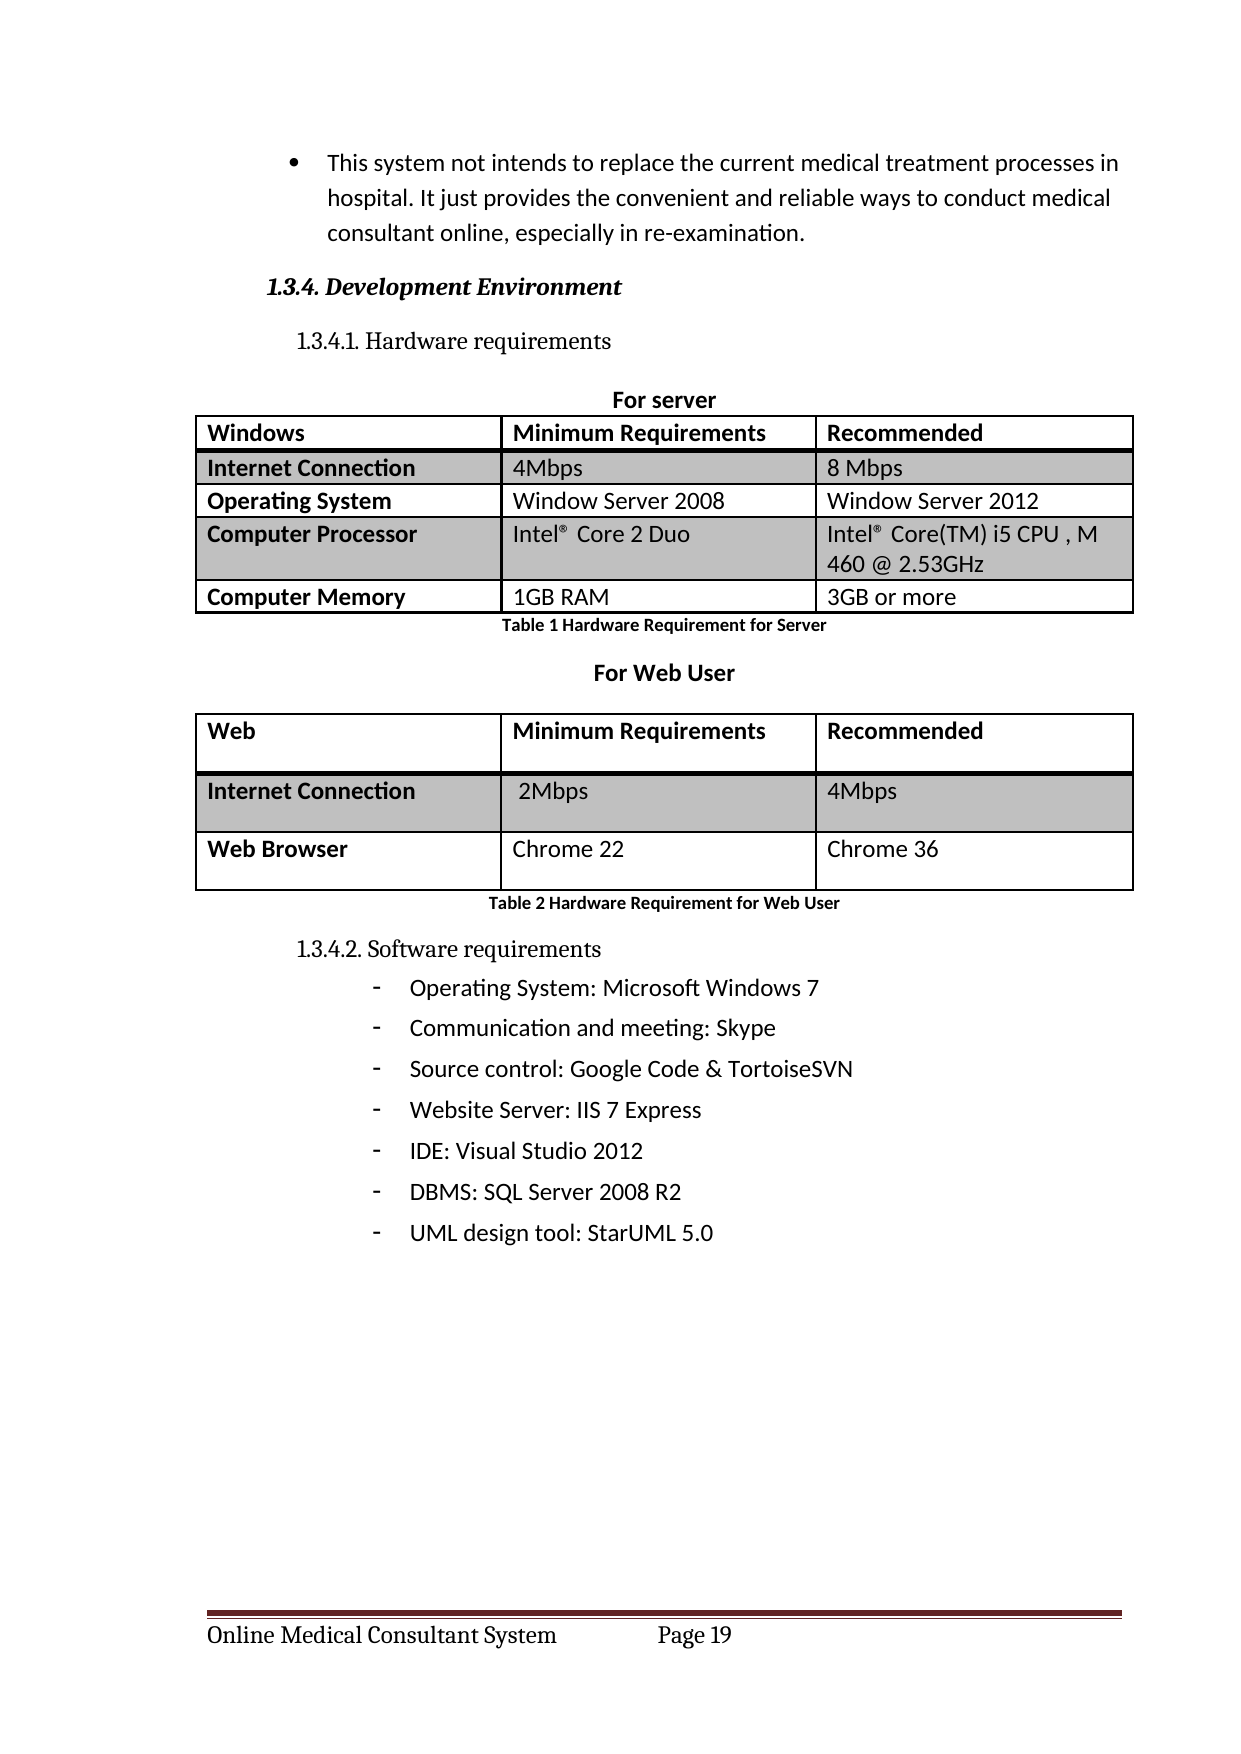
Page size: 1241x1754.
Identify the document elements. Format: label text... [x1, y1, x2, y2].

list Website Server: IIS 7 Express [372, 1090, 1122, 1126]
table_cell Web Browser [197, 833, 500, 889]
table_cell Chrome 36 [817, 833, 1132, 889]
table_cell Operating System [197, 485, 500, 516]
table_cell Computer Memory [197, 581, 500, 611]
table_cell 2Mbps [502, 776, 815, 831]
text For Web User [207, 657, 1122, 688]
table_cell 1GB RAM [503, 581, 815, 611]
list Source control: Google Code & TortoiseSVN [372, 1049, 1122, 1085]
list IDE: Visual Studio 2012 [372, 1131, 1122, 1167]
table_cell Internet Connection [197, 453, 500, 483]
table_cell Internet Connection [197, 776, 500, 831]
subtitle Development Environment [267, 273, 1122, 302]
table_header Minimum Requirements [502, 715, 815, 771]
text For server [207, 385, 1122, 415]
text Table 1 Hardware Requirement for Server [207, 614, 1122, 636]
table_cell 3GB or more [817, 581, 1132, 611]
list Operating System: Microsoft Windows 7 [372, 968, 1122, 1003]
table_cell Window Server 2012 [817, 485, 1132, 516]
table_cell Intel® Core(TM) i5 CPU , M 460 @ 2.53GHz [817, 518, 1132, 579]
list This system not intends to replace the current medical treatment processes in hospital. It just provides the convenient and reliable ways to conduct medical consultant online, especially in re-examination. [289, 147, 1122, 247]
subtitle Software requirements [282, 934, 1122, 963]
table_cell 4Mbps [817, 776, 1132, 831]
table_cell 4Mbps [503, 453, 815, 483]
table_cell Chrome 22 [502, 833, 815, 889]
text Table 2 Hardware Requirement for Web User [207, 891, 1122, 914]
table_header Recommended [817, 417, 1132, 448]
list UML design tool: StarUML 5.0 [372, 1213, 1122, 1249]
table_cell 8 Mbps [817, 453, 1132, 483]
table_cell Intel® Core 2 Duo [503, 518, 815, 579]
list DBMS: SQL Server 2008 R2 [372, 1172, 1122, 1208]
table_header Minimum Requirements [503, 417, 815, 448]
table_header Web [197, 715, 500, 771]
table_cell Computer Processor [197, 518, 500, 579]
table_cell Window Server 2008 [503, 485, 815, 516]
list Communication and meeting: Skype [372, 1008, 1122, 1044]
subtitle Hardware requirements [282, 327, 1122, 355]
table_header Recommended [817, 715, 1132, 771]
table_header Windows [197, 417, 500, 448]
